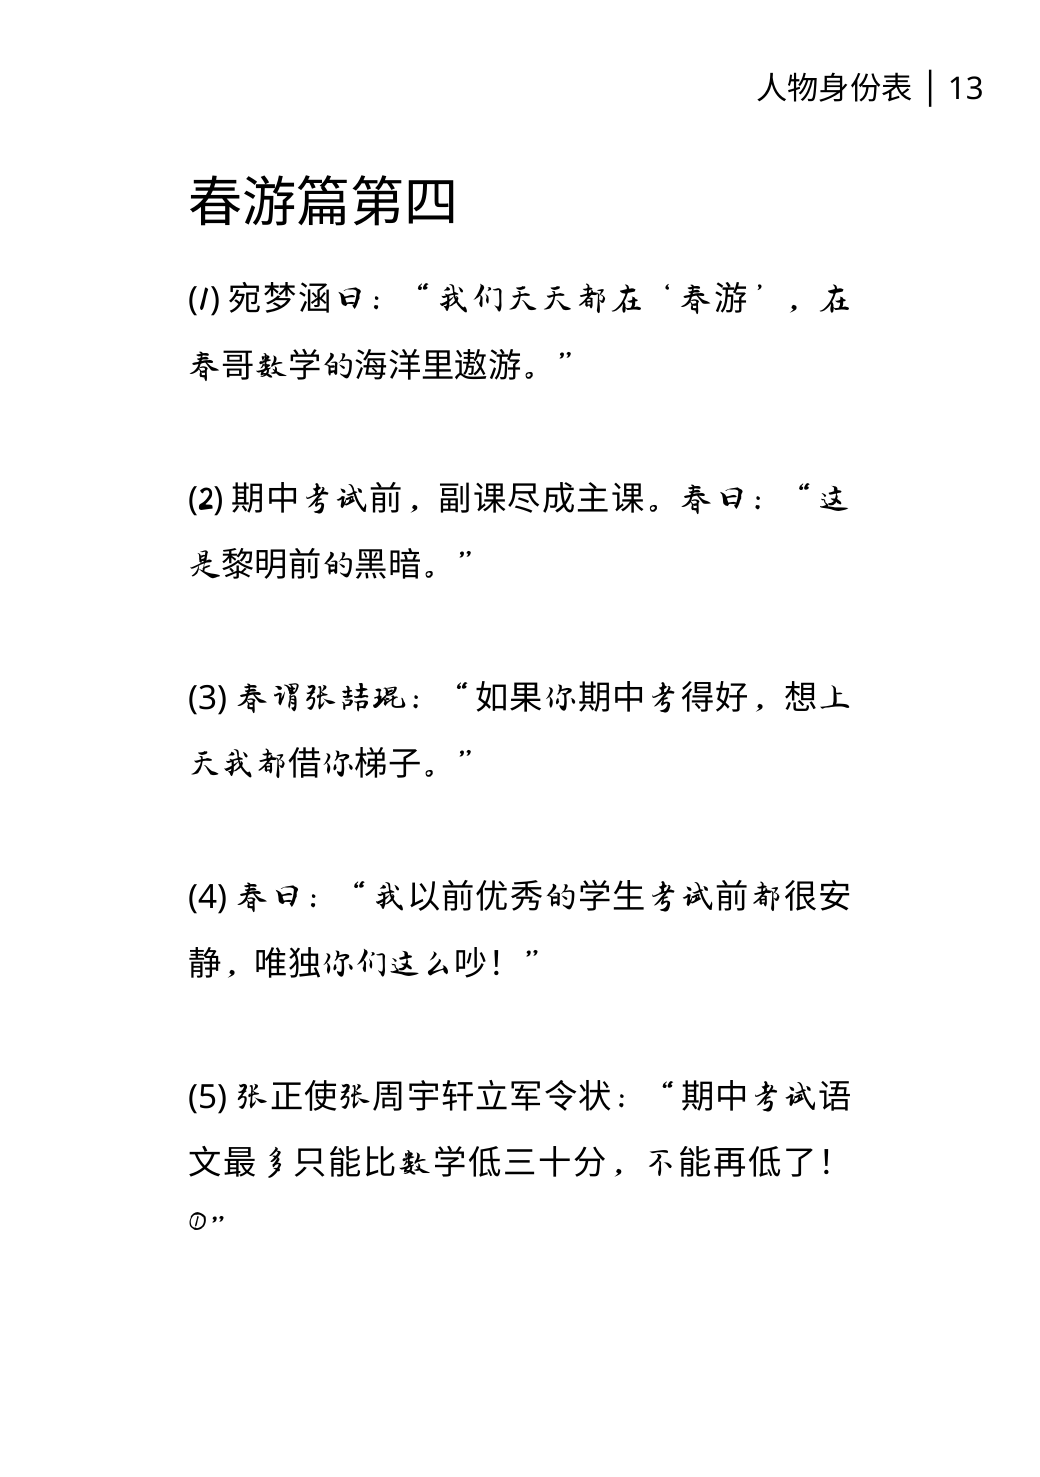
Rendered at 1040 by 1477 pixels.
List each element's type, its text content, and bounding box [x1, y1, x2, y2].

list 春曰：“我以前优秀的学生考试前都很安静，唯独你们这么吵！” [188, 864, 852, 997]
list 期中考试前，副课尽成主课。春曰：“这是黎明前的黑暗。” [188, 466, 852, 599]
list 张正使张周宇轩立军令状：“期中考试语文最多只能比数学低三十分，不能再低了！①” [188, 1064, 852, 1263]
list 宛梦涵曰：“我们天天都在‘春游’，在春哥数学的海洋里遨游。” [188, 266, 852, 399]
list 春谓张喆琨：“如果你期中考得好，想上天我都借你梯子。” [188, 665, 852, 798]
text 春游篇第四 [188, 166, 852, 233]
